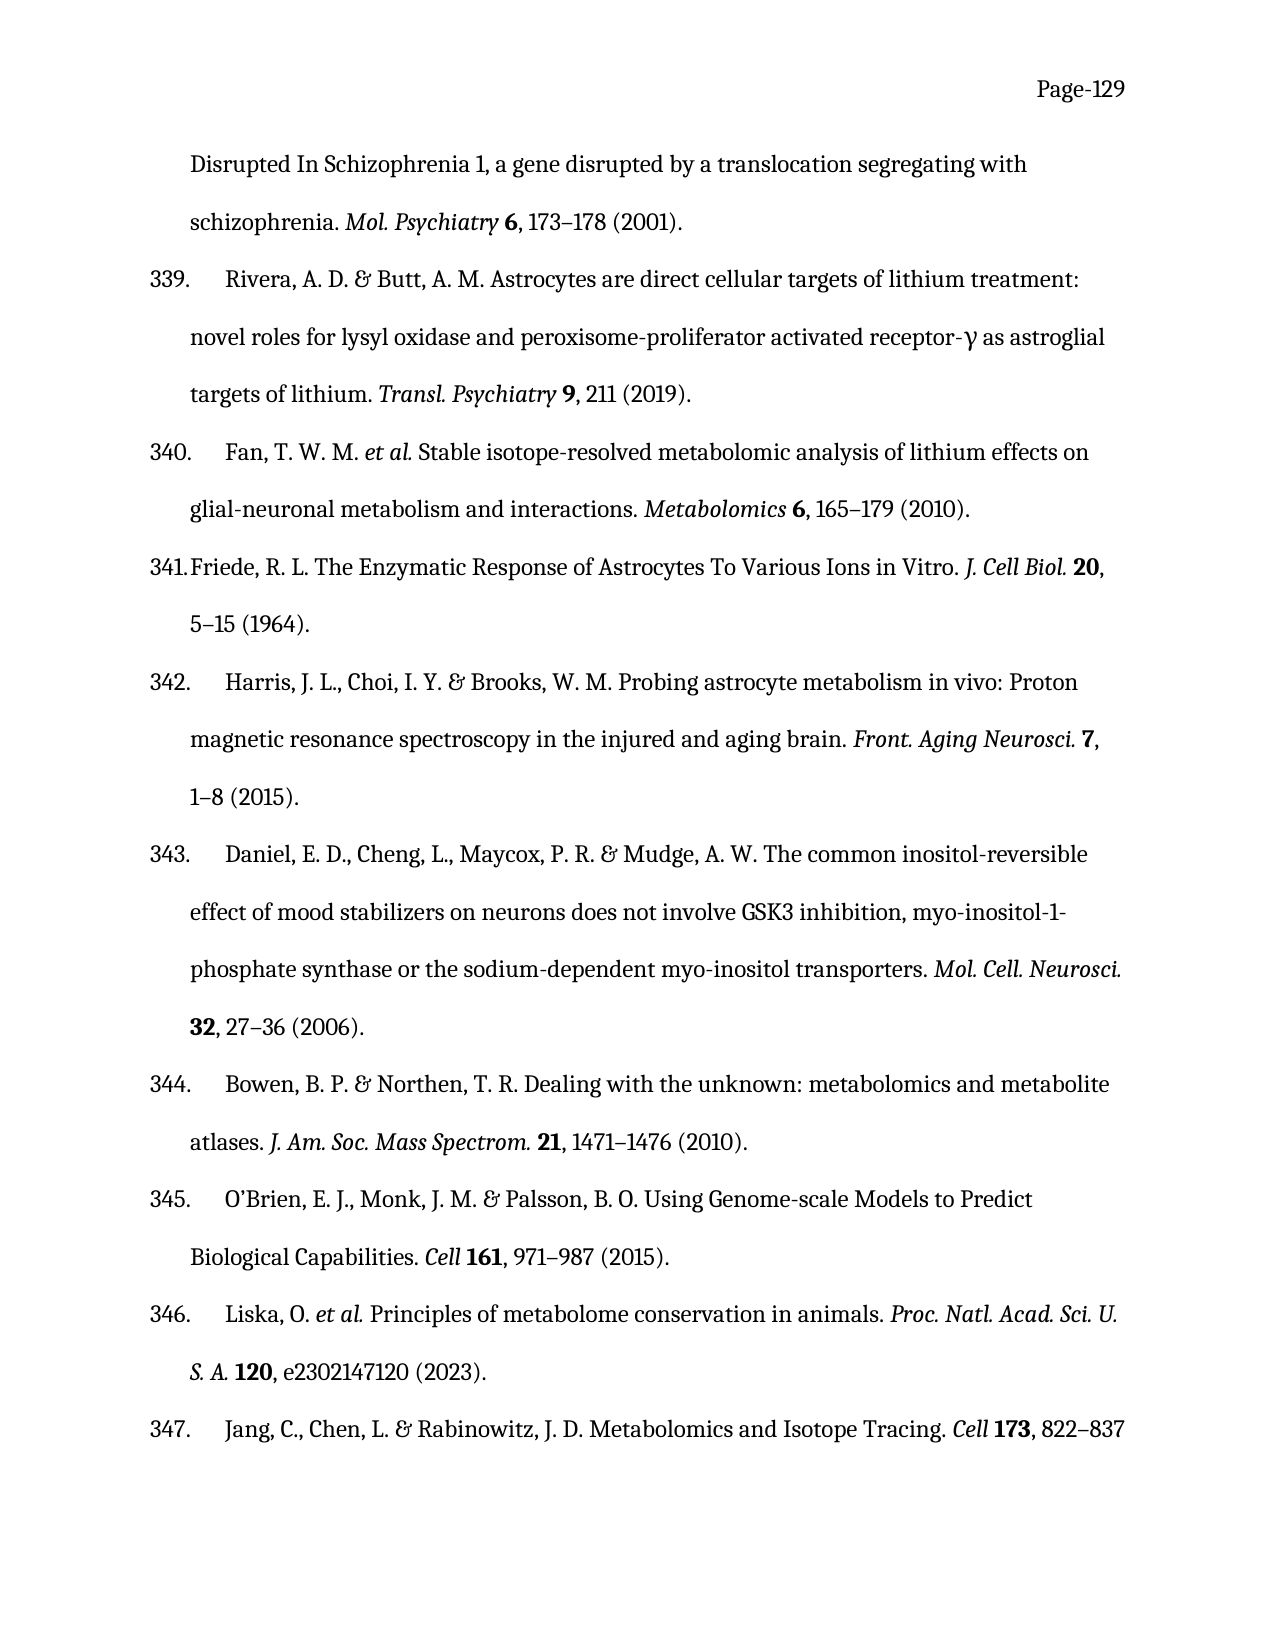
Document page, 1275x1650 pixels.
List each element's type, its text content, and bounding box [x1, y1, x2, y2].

text 346. Liska, O. et al. Principles of metabolome conservation in animals. Proc. Natl. Acad. Sci. U. S. A. 120, e2302147120 (2023). [150, 1300, 1125, 1386]
text 342. Harris, J. L., Choi, I. Y. & Brooks, W. M. Probing astrocyte metabolism in vivo: Proton magnetic resonance spectroscopy in the injured and aging brain. Front. Aging Neurosci. 7, 1–8 (2015). [150, 667, 1125, 811]
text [150, 150, 1125, 236]
text 344. Bowen, B. P. & Northen, T. R. Dealing with the unknown: metabolomics and metabolite atlases. J. Am. Soc. Mass Spectrom. 21, 1471–1476 (2010). [150, 1070, 1125, 1156]
text 343. Daniel, E. D., Cheng, L., Maycox, P. R. & Mudge, A. W. The common inositol-reversible effect of mood stabilizers on neurons does not involve GSK3 inhibition, myo-inositol-1-phosphate synthase or the sodium-dependent myo-inositol transporters. Mol. Cell. Neurosci. 32, 27–36 (2006). [150, 840, 1125, 1041]
text 345. O’Brien, E. J., Monk, J. M. & Palsson, B. O. Using Genome-scale Models to Predict Biological Capabilities. Cell 161, 971–987 (2015). [150, 1185, 1125, 1271]
text 341. Friede, R. L. The Enzymatic Response of Astrocytes To Various Ions in Vitro. J. Cell Biol. 20, 5–15 (1964). [150, 552, 1125, 639]
text 339. Rivera, A. D. & Butt, A. M. Astrocytes are direct cellular targets of lithium treatment: novel roles for lysyl oxidase and peroxisome-proliferator activated receptor-γ as astroglial targets of lithium. Transl. Psychiatry 9, 211 (2019). [150, 265, 1125, 409]
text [150, 1415, 1125, 1444]
text 340. Fan, T. W. M. et al. Stable isotope-resolved metabolomic analysis of lithium effects on glial-neuronal metabolism and interactions. Metabolomics 6, 165–179 (2010). [150, 437, 1125, 524]
